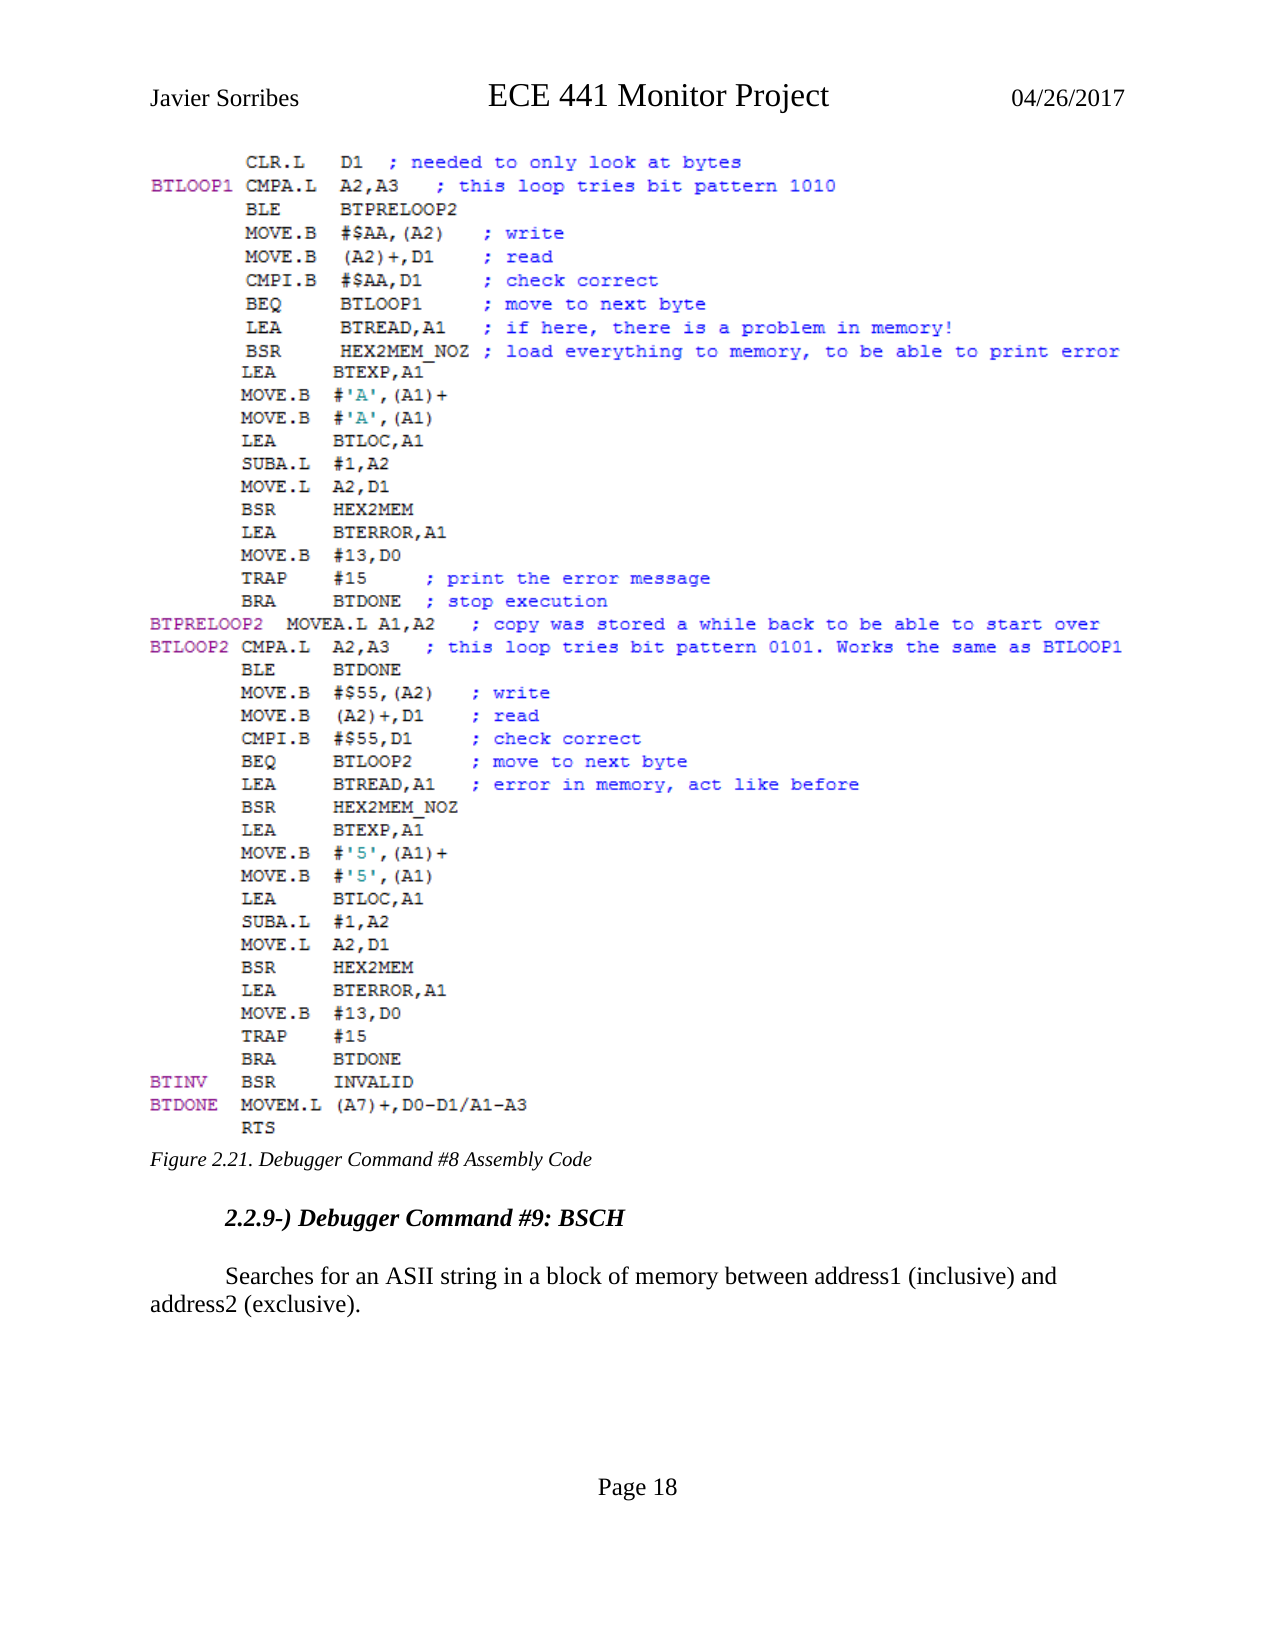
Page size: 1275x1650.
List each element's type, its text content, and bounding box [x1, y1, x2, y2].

text Searches for an ASII string in a block of memory between address1 (inclusive) and address2 (exclusive). [150, 1261, 1125, 1318]
text Figure 2.21. Debugger Command #8 Assembly Code [150, 1147, 1125, 1171]
text 2.2.9-) Debugger Command #9: BSCH [150, 1203, 1125, 1232]
picture [150, 150, 1125, 1145]
